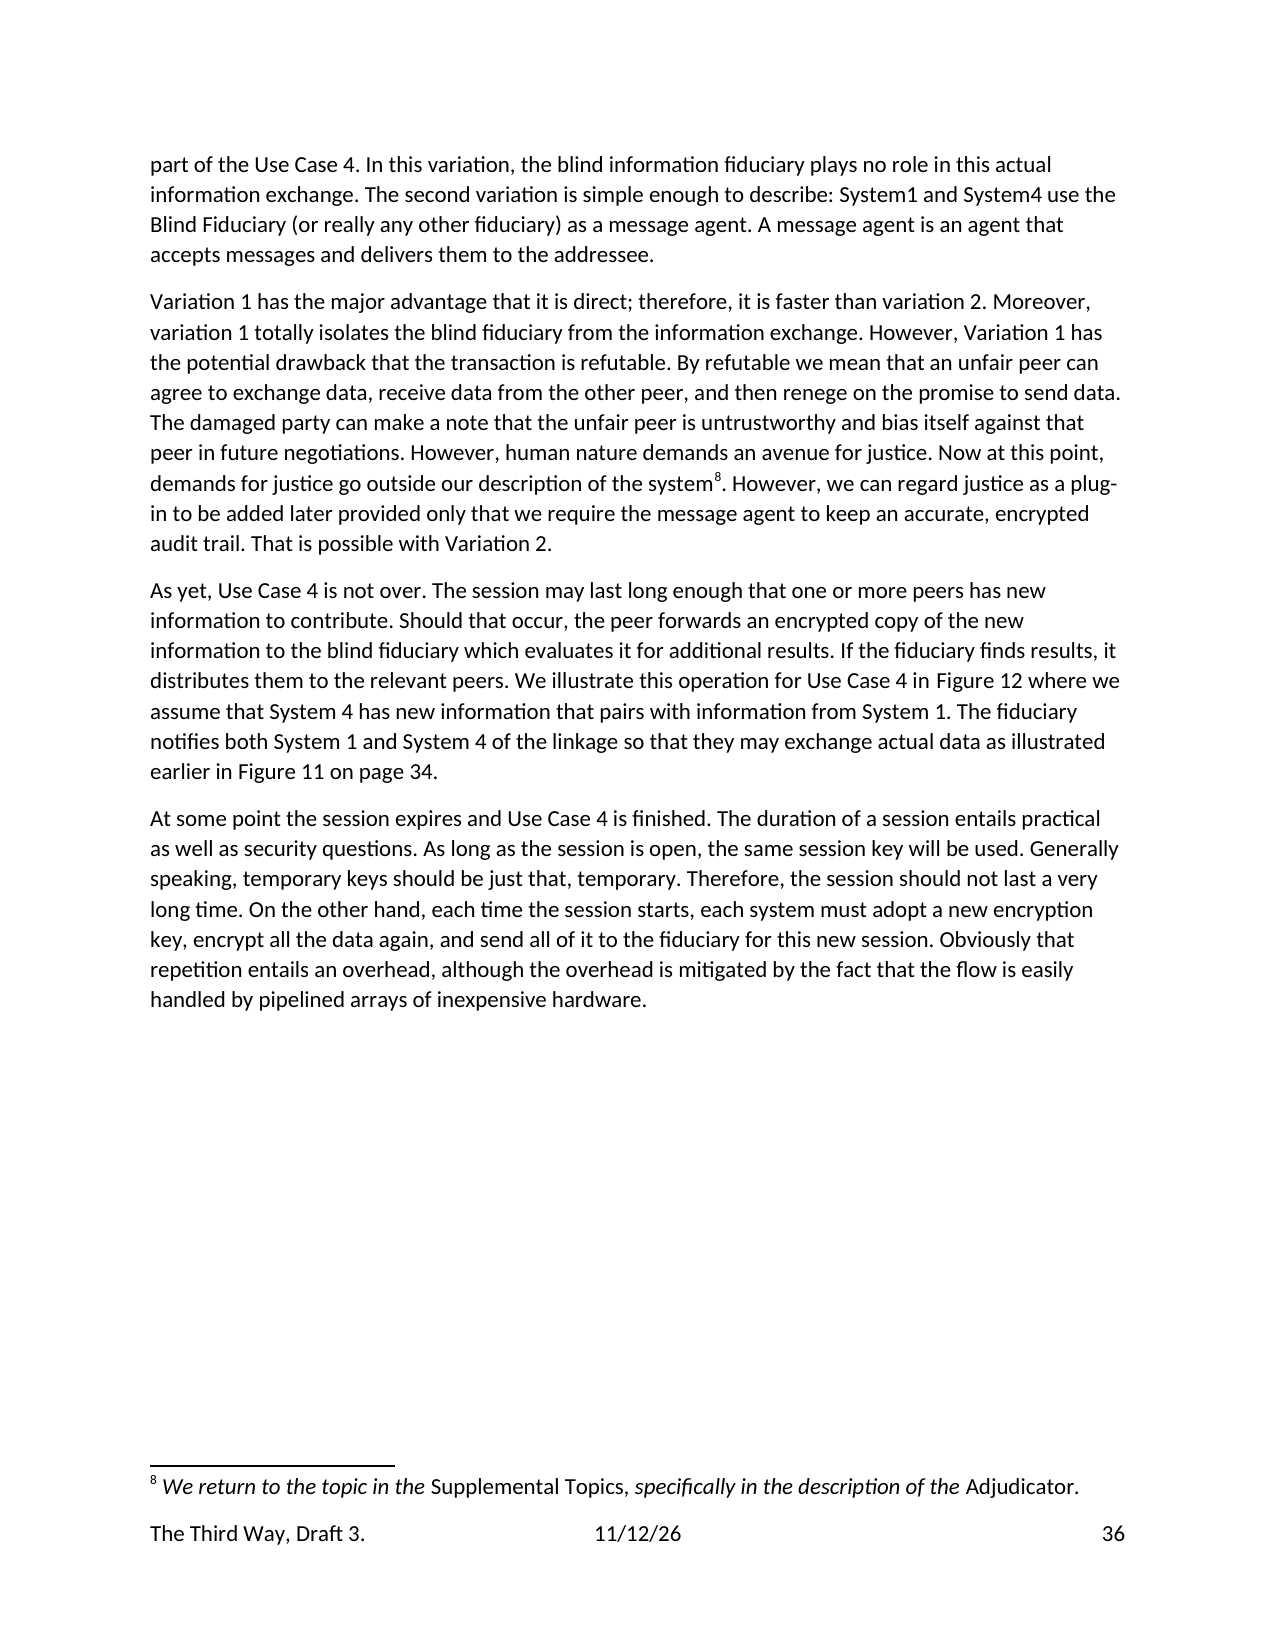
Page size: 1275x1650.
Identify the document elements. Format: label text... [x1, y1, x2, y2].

text At some point the session expires and Use Case 4 is finished. The duration of a session entails practical as well as security questions. As long as the session is open, the same session key will be used. Generally speaking, temporary keys should be just that, temporary. Therefore, the session should not last a very long time. On the other hand, each time the session starts, each system must adopt a new encryption key, encrypt all the data again, and send all of it to the fiduciary for this new session. Obviously that repetition entails an overhead, although the overhead is mitigated by the fact that the flow is easily handled by pipelined arrays of inexpensive hardware. [150, 804, 1125, 1013]
text Variation 1 has the major advantage that it is direct; therefore, it is faster than variation 2. Moreover, variation 1 totally isolates the blind fiduciary from the information exchange. However, Variation 1 has the potential drawback that the transaction is refutable. By refutable we mean that an unfair peer can agree to exchange data, receive data from the other peer, and then renege on the promise to send data. The damaged party can make a note that the unfair peer is untrustworthy and bias itself against that peer in future negotiations. However, human nature demands an avenue for justice. Now at this point, demands for justice go outside our description of the system. However, we can regard justice as a plug-in to be added later provided only that we require the message agent to keep an accurate, encrypted audit trail. That is possible with Variation 2. [150, 287, 1125, 557]
text As yet, Use Case 4 is not over. The session may last long enough that one or more peers has new information to contribute. Should that occur, the peer forwards an encrypted copy of the new information to the blind fiduciary which evaluates it for additional results. If the fiduciary finds results, it distributes them to the relevant peers. We illustrate this operation for Use Case 4 in Figure 12 where we assume that System 4 has new information that pairs with information from System 1. The fiduciary notifies both System 1 and System 4 of the linkage so that they may exchange actual data as illustrated earlier in Figure 11 on page 34. [150, 576, 1125, 785]
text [150, 150, 1125, 269]
